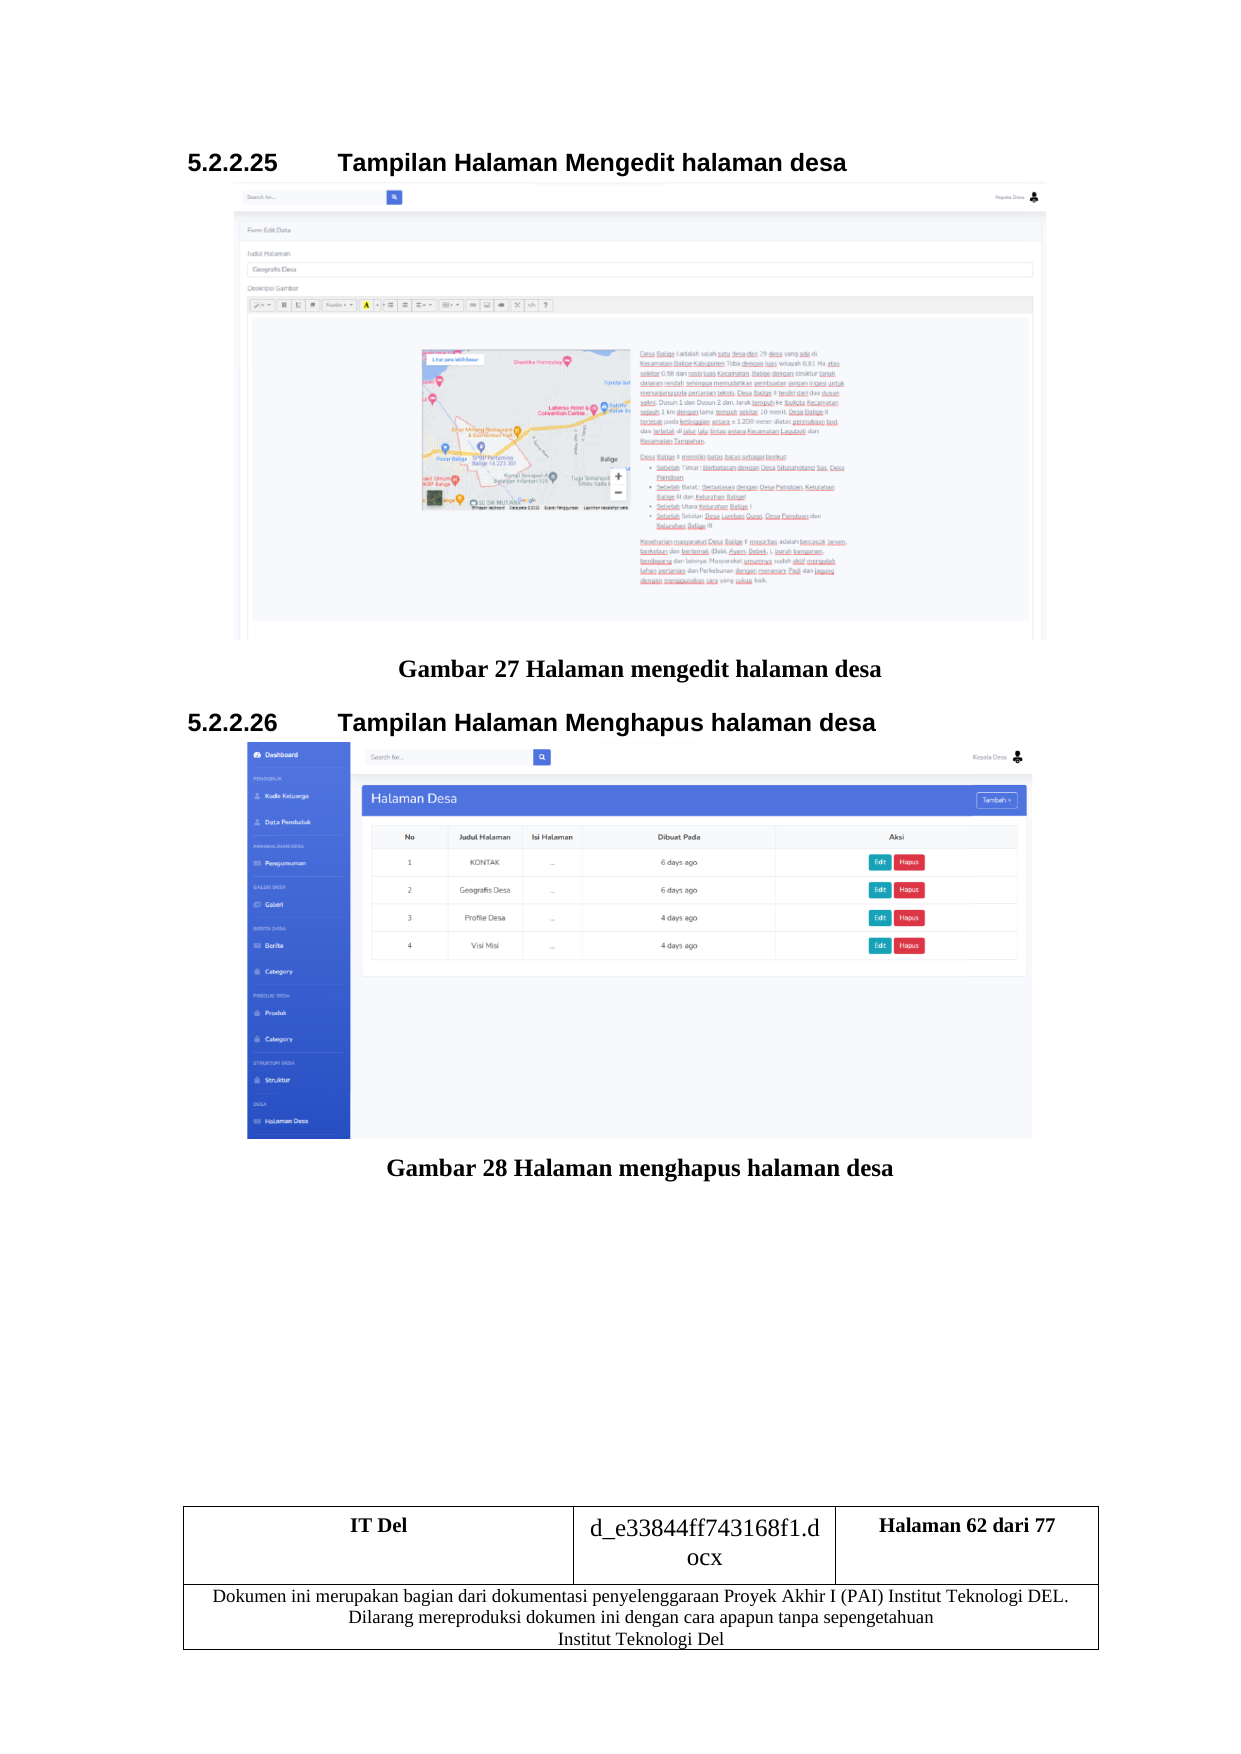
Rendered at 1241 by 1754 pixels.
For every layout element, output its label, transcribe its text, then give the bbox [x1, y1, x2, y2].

subtitle Tampilan Halaman Menghapus halaman desa [187, 708, 1092, 737]
text Gambar 27 Halaman mengedit halaman desa [187, 654, 1092, 683]
text Gambar 28 Halaman menghapus halaman desa [187, 1153, 1092, 1182]
picture [233, 182, 1047, 640]
picture [247, 742, 1033, 1139]
subtitle Tampilan Halaman Mengedit halaman desa [187, 148, 1092, 176]
